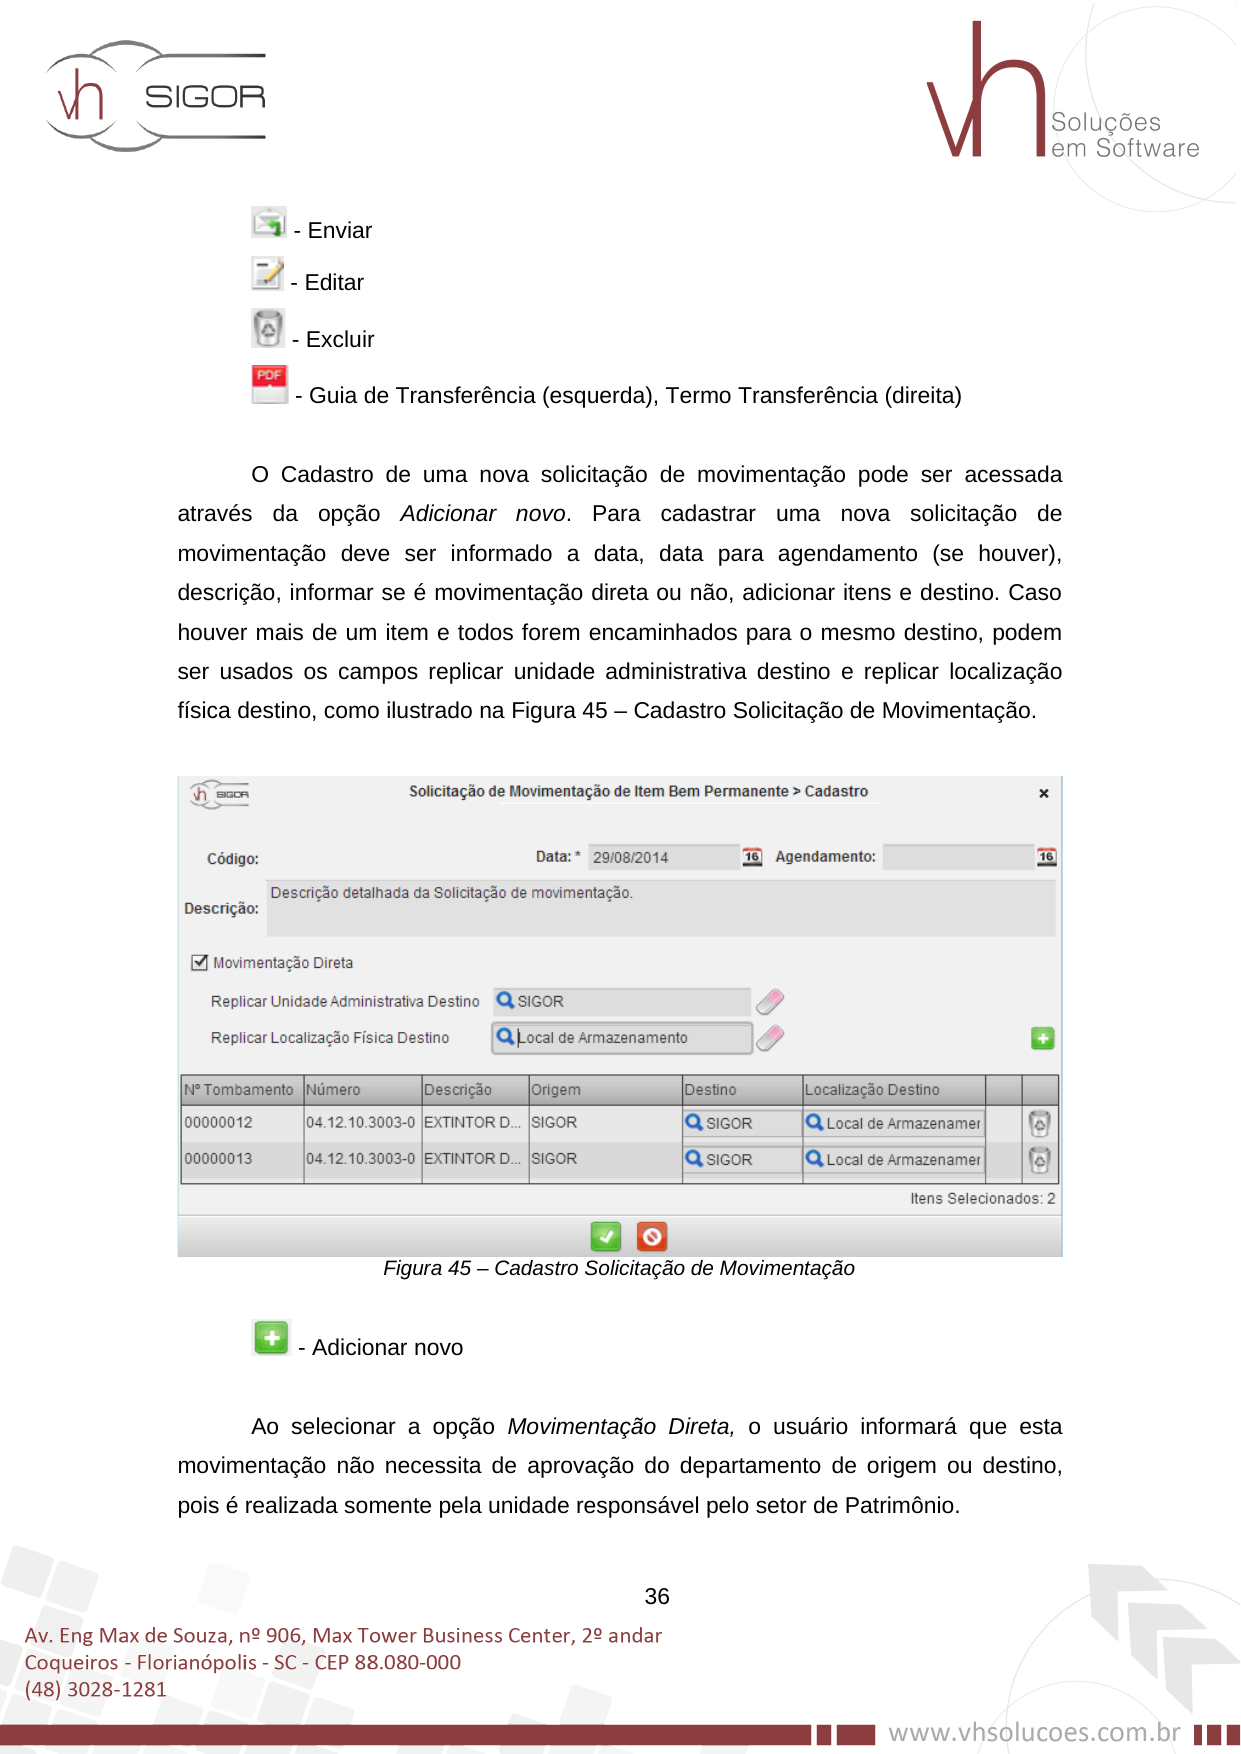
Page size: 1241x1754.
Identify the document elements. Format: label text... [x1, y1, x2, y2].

picture [177, 776, 1063, 1257]
text - Editar [177, 256, 1063, 295]
picture [45, 40, 266, 152]
text - Excluir [177, 308, 1063, 352]
text - Adicionar novo [177, 1319, 1063, 1360]
picture [926, 3, 1236, 212]
text O Cadastro de uma nova solicitação de movimentação pode ser acessada através da opção Adicionar novo. Para cadastrar uma nova solicitação de movimentação deve ser informado a data, data para agendamento (se houver), descrição, informar se é movimentação direta ou não, adicionar itens e destino. Caso houver mais de um item e todos forem encaminhados para o mesmo destino, podem ser usados os campos replicar unidade administrativa destino e replicar localização física destino, como ilustrado na Figura 45 – Cadastro Solicitação de Movimentação. [177, 461, 1063, 724]
picture [251, 1319, 292, 1356]
picture [251, 365, 289, 404]
picture [0, 1545, 1241, 1754]
text Figura 45 – Cadastro Solicitação de Movimentação [177, 1257, 1063, 1280]
text - Guia de Transferência (esquerda), Termo Transferência (direita) [177, 366, 1063, 408]
text - Enviar [177, 207, 1063, 243]
picture [251, 206, 287, 238]
text Ao selecionar a opção Movimentação Direta, o usuário informará que esta movimentação não necessita de aprovação do departamento de origem ou destino, pois é realizada somente pela unidade responsável pelo setor de Patrimônio. [177, 1413, 1063, 1518]
picture [251, 308, 286, 348]
picture [251, 256, 284, 291]
